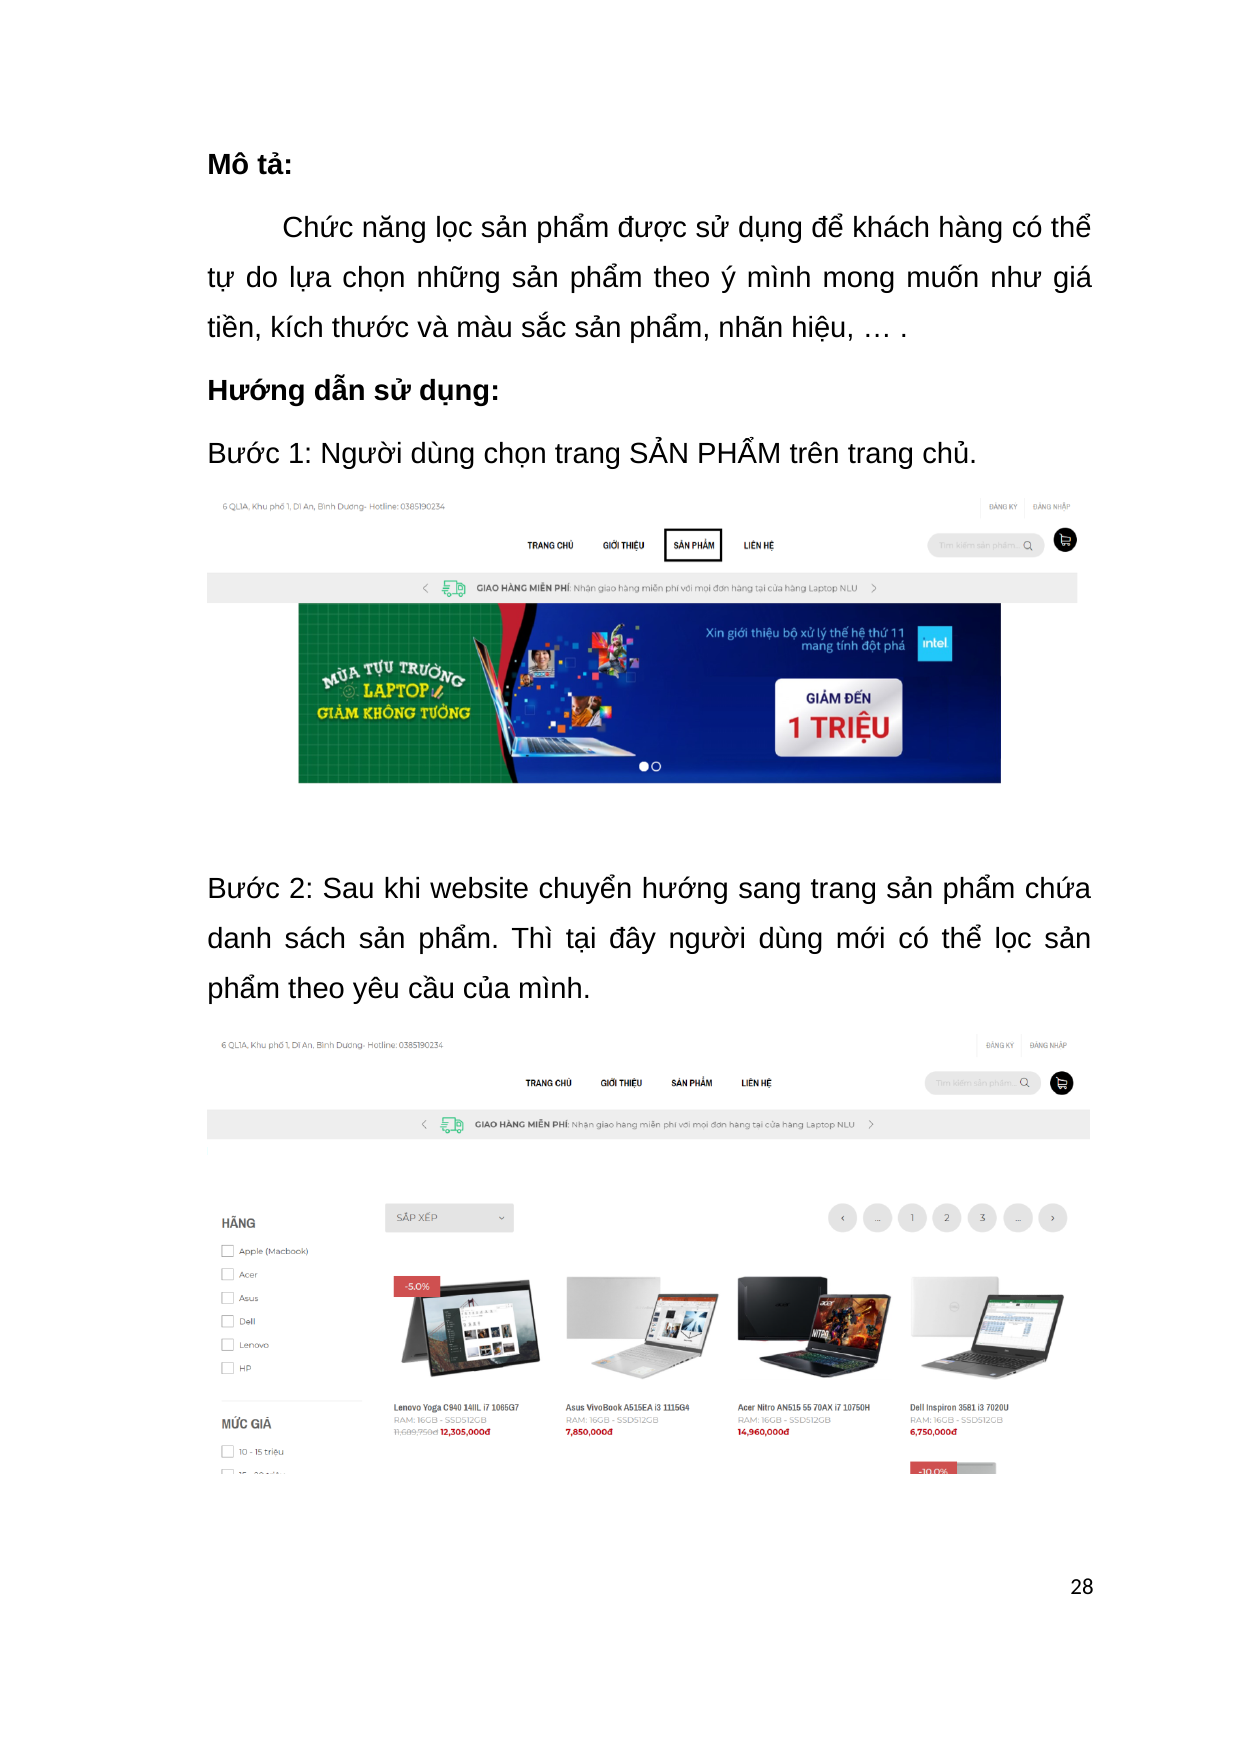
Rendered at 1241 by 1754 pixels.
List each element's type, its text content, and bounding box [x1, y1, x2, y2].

text Mô tả: [207, 147, 1093, 181]
text Hướng dẫn sử dụng: [207, 373, 1093, 407]
picture [207, 498, 1078, 843]
text Bước 1: Người dùng chọn trang SẢN PHẨM trên trang chủ. [207, 436, 1093, 469]
text Chức năng lọc sản phẩm được sử dụng để khách hàng có thể tự do lựa chọn những sản phẩm theo ý mình mong muốn như giá tiền, kích thước và màu sắc sản phẩm, nhãn hiệu, … . [207, 210, 1093, 344]
picture [207, 1034, 1090, 1474]
text Bước 2: Sau khi website chuyển hướng sang trang sản phẩm chứa danh sách sản phẩm. Thì tại đây người dùng mới có thể lọc sản phẩm theo yêu cầu của mình. [207, 871, 1093, 1005]
